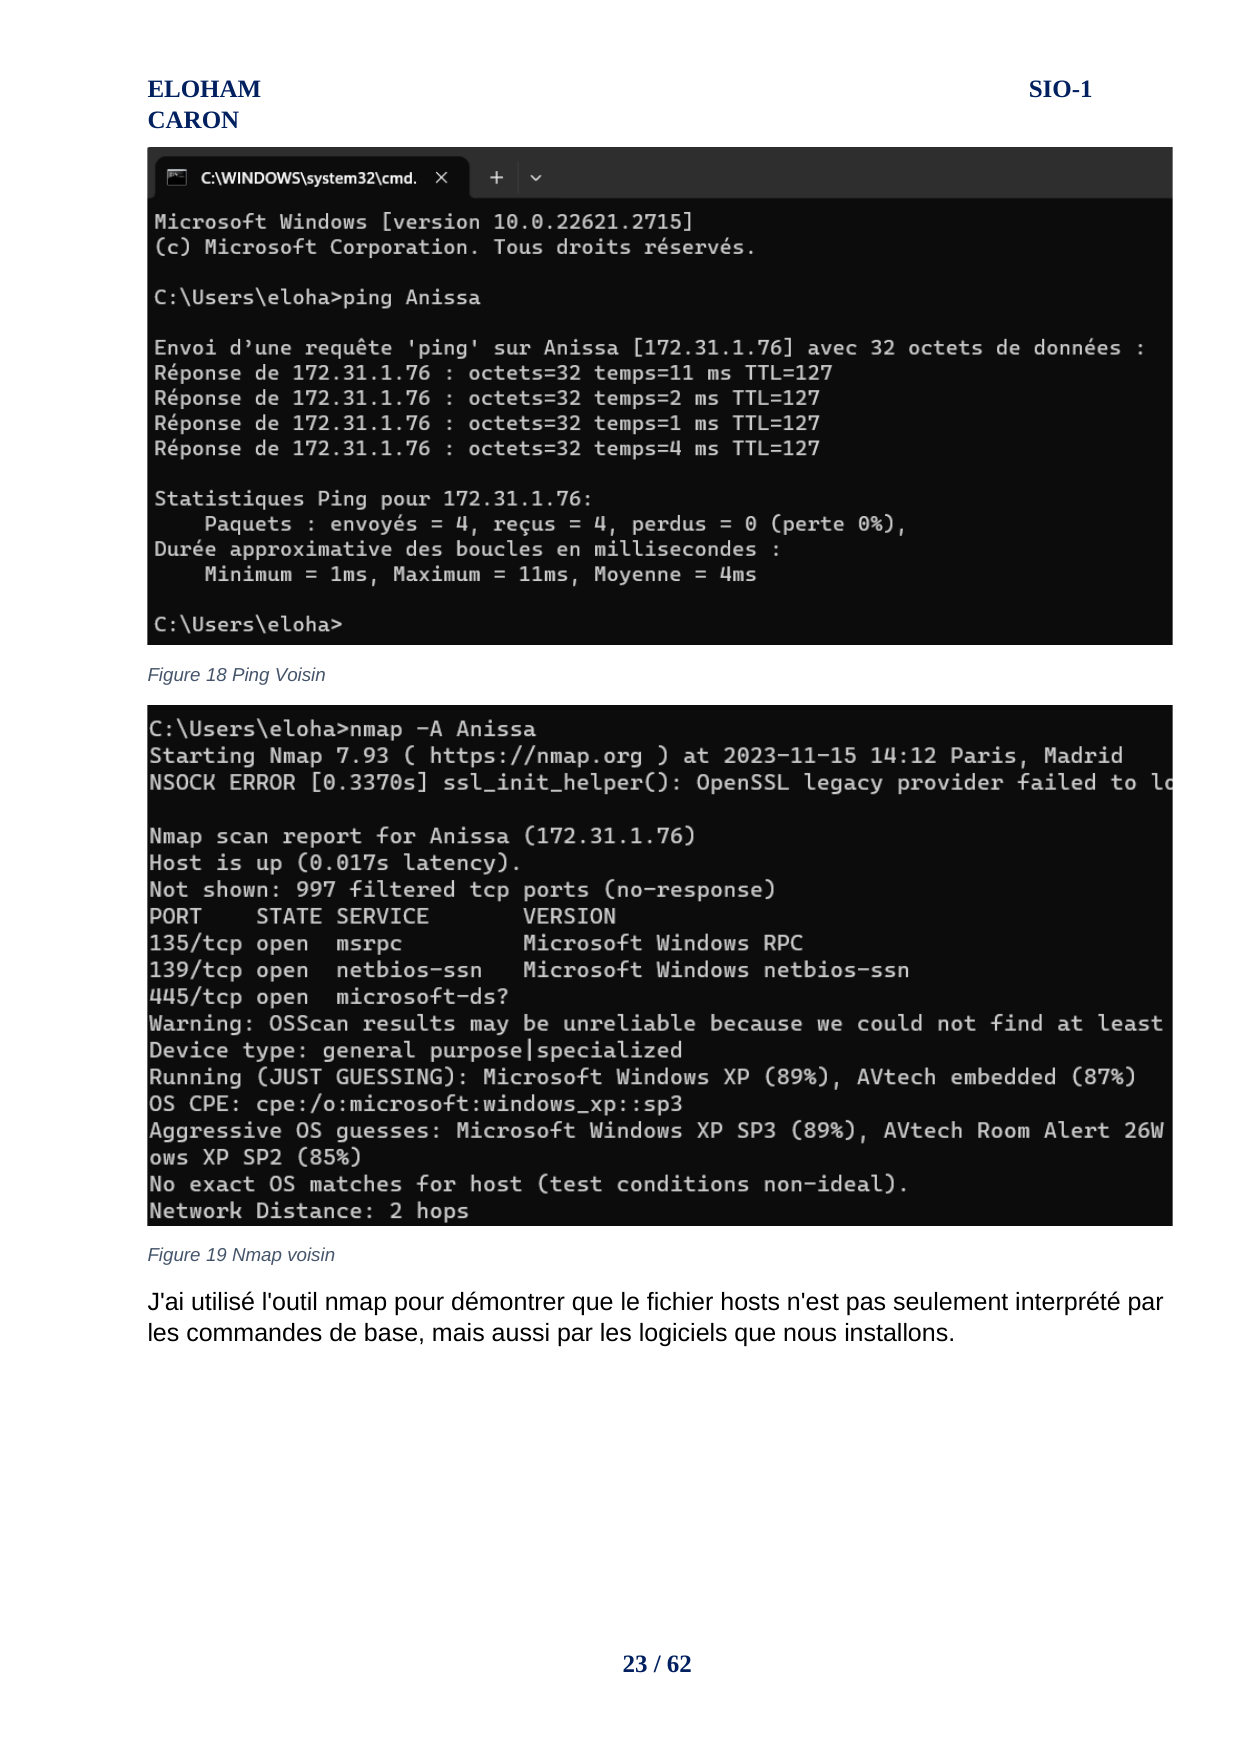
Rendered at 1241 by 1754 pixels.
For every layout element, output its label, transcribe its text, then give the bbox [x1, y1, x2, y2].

text J'ai utilisé l'outil nmap pour démontrer que le fichier hosts n'est pas seulement interprété par les commandes de base, mais aussi par les logiciels que nous installons. [147, 1287, 1173, 1346]
picture [147, 147, 1173, 645]
picture [147, 705, 1173, 1226]
